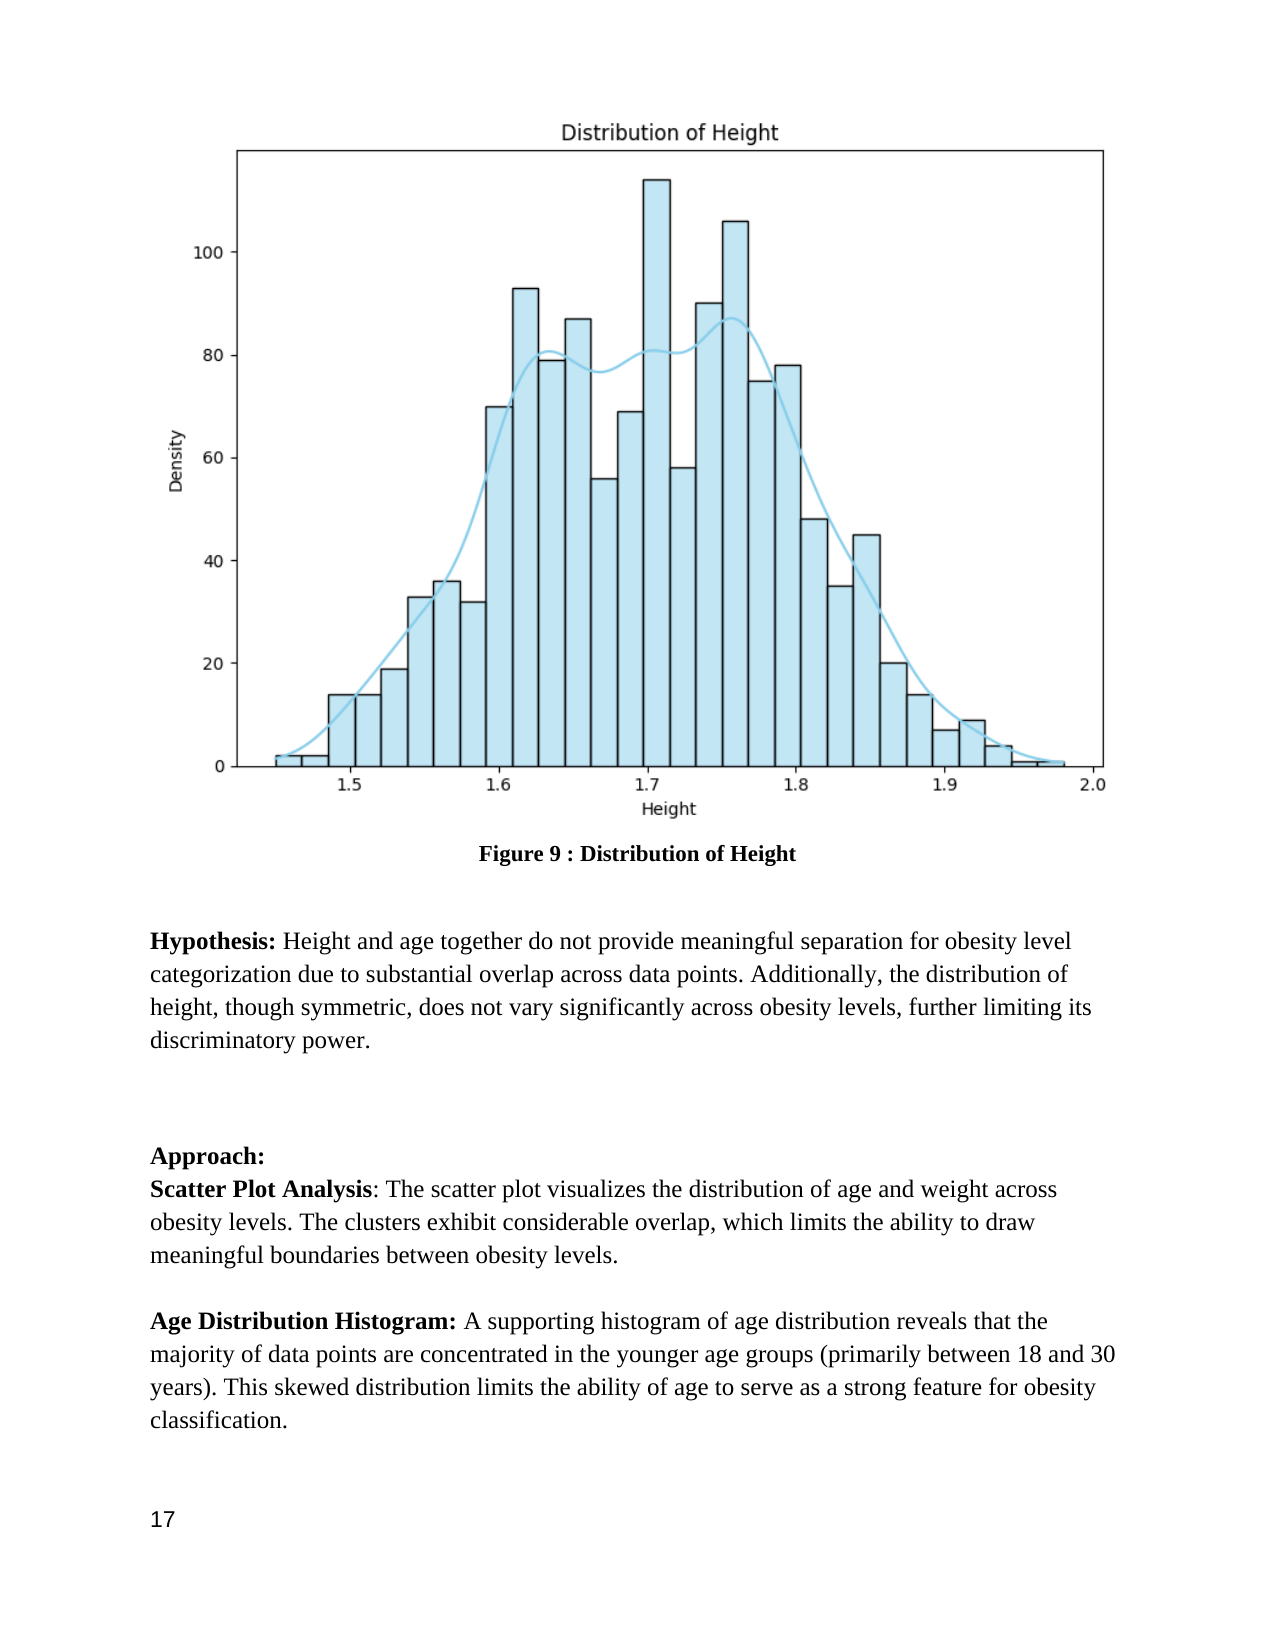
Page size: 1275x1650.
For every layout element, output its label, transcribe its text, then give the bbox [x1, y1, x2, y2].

text Approach: [150, 1141, 1125, 1169]
text Age Distribution Histogram: A supporting histogram of age distribution reveals that the majority of data points are concentrated in the younger age groups (primarily between 18 and 30 years). This skewed distribution limits the ability of age to serve as a strong feature for obesity classification. [150, 1306, 1125, 1434]
picture [150, 105, 1125, 837]
text Scatter Plot Analysis: The scatter plot visualizes the distribution of age and weight across obesity levels. The clusters exhibit considerable overlap, which limits the ability to draw meaningful boundaries between obesity levels. [150, 1174, 1125, 1269]
text Hypothesis: Height and age together do not provide meaningful separation for obesity level categorization due to substantial overlap across data points. Additionally, the distribution of height, though symmetric, does not vary significantly across obesity levels, further limiting its discriminatory power. [150, 926, 1125, 1053]
text Figure 9 : Distribution of Height [150, 840, 1125, 867]
